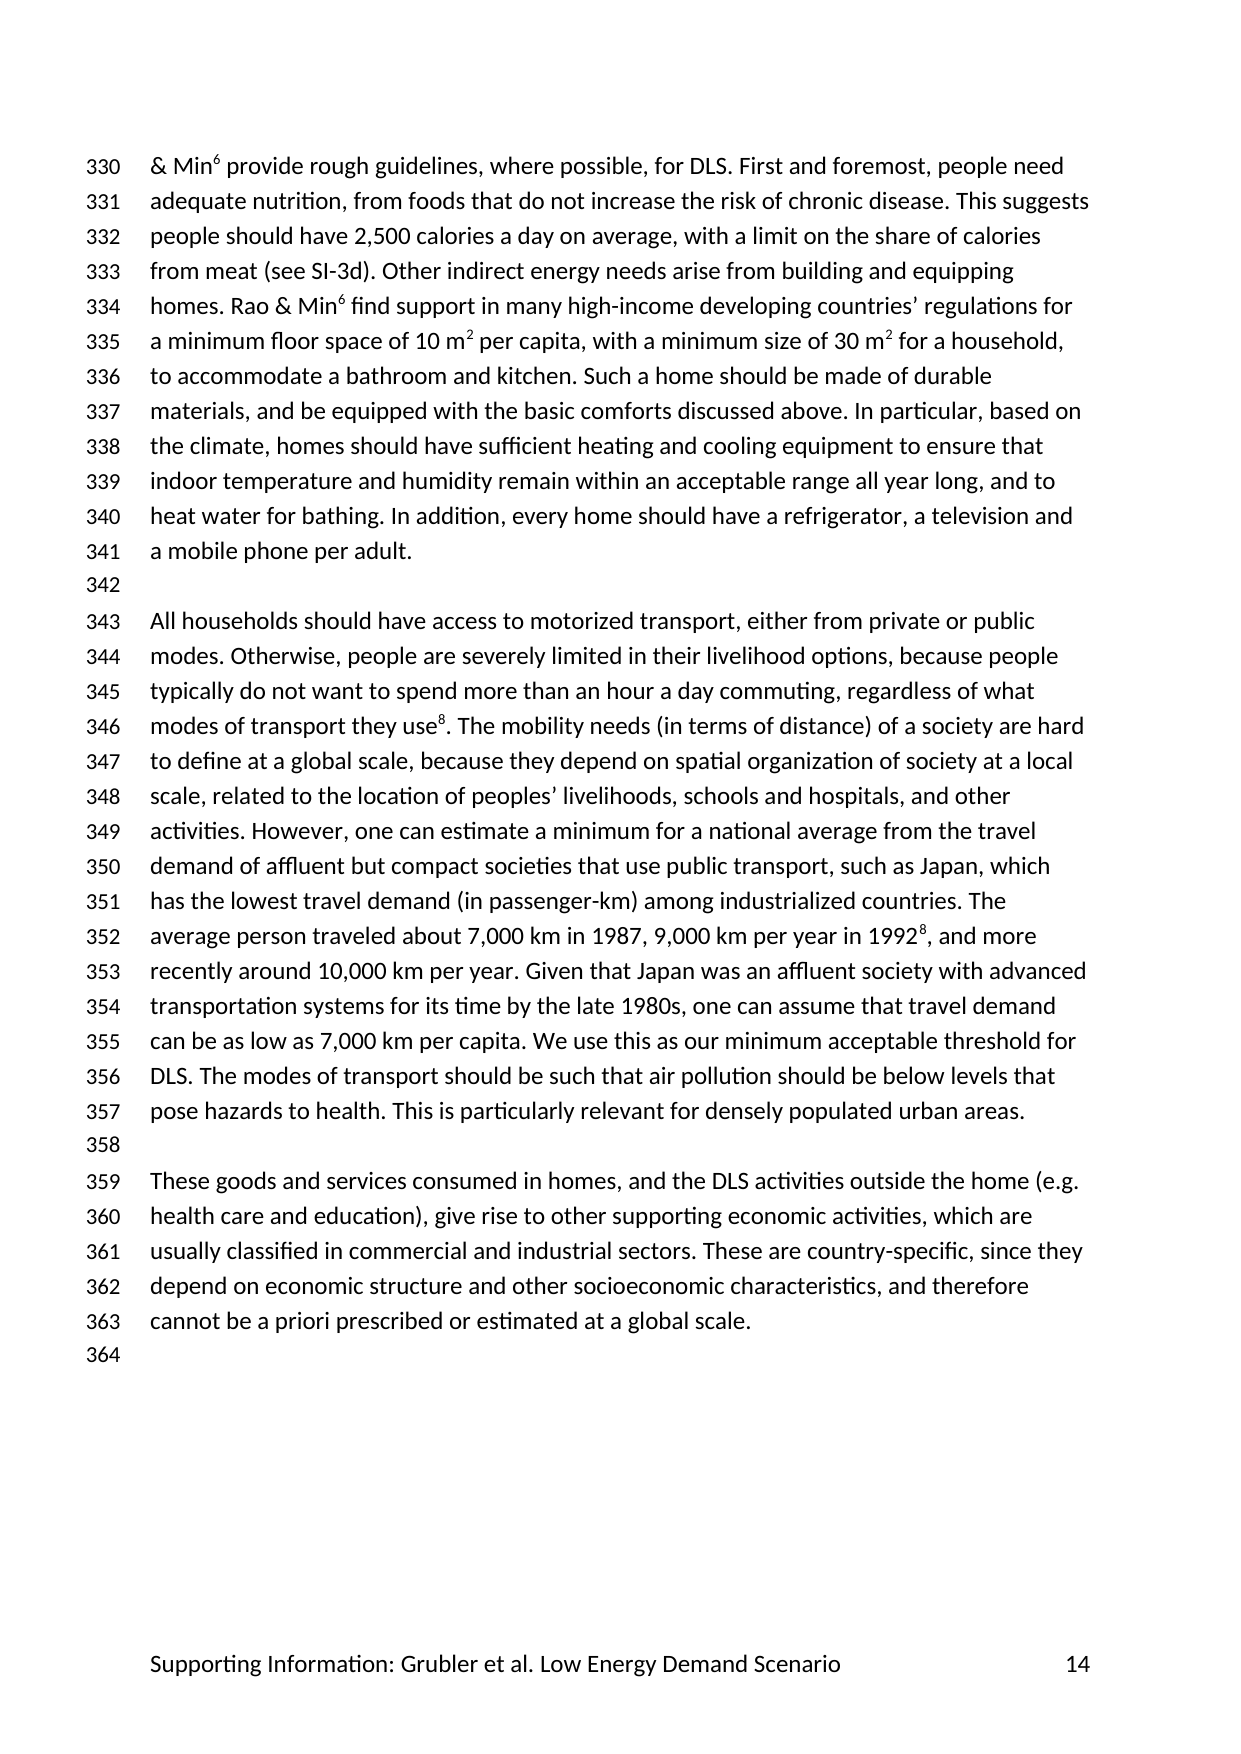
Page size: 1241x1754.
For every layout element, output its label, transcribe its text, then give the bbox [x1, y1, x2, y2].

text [150, 150, 1090, 566]
text These goods and services consumed in homes, and the DLS activities outside the home (e.g. health care and education), give rise to other supporting economic activities, which are usually classified in commercial and industrial sectors. These are country-specific, since they depend on economic structure and other socioeconomic characteristics, and therefore cannot be a priori prescribed or estimated at a global scale. [150, 1165, 1090, 1336]
text All households should have access to motorized transport, either from private or public modes. Otherwise, people are severely limited in their livelihood options, because people typically do not want to spend more than an hour a day commuting, regardless of what modes of transport they use8. The mobility needs (in terms of distance) of a society are hard to define at a global scale, because they depend on spatial organization of society at a local scale, related to the location of peoples’ livelihoods, schools and hospitals, and other activities. However, one can estimate a minimum for a national average from the travel demand of affluent but compact societies that use public transport, such as Japan, which has the lowest travel demand (in passenger-km) among industrialized countries. The average person traveled about 7,000 km in 1987, 9,000 km per year in 19928, and more recently around 10,000 km per year. Given that Japan was an affluent society with advanced transportation systems for its time by the late 1980s, one can assume that travel demand can be as low as 7,000 km per capita. We use this as our minimum acceptable threshold for DLS. The modes of transport should be such that air pollution should be below levels that pose hazards to health. This is particularly relevant for densely populated urban areas. [150, 605, 1090, 1126]
